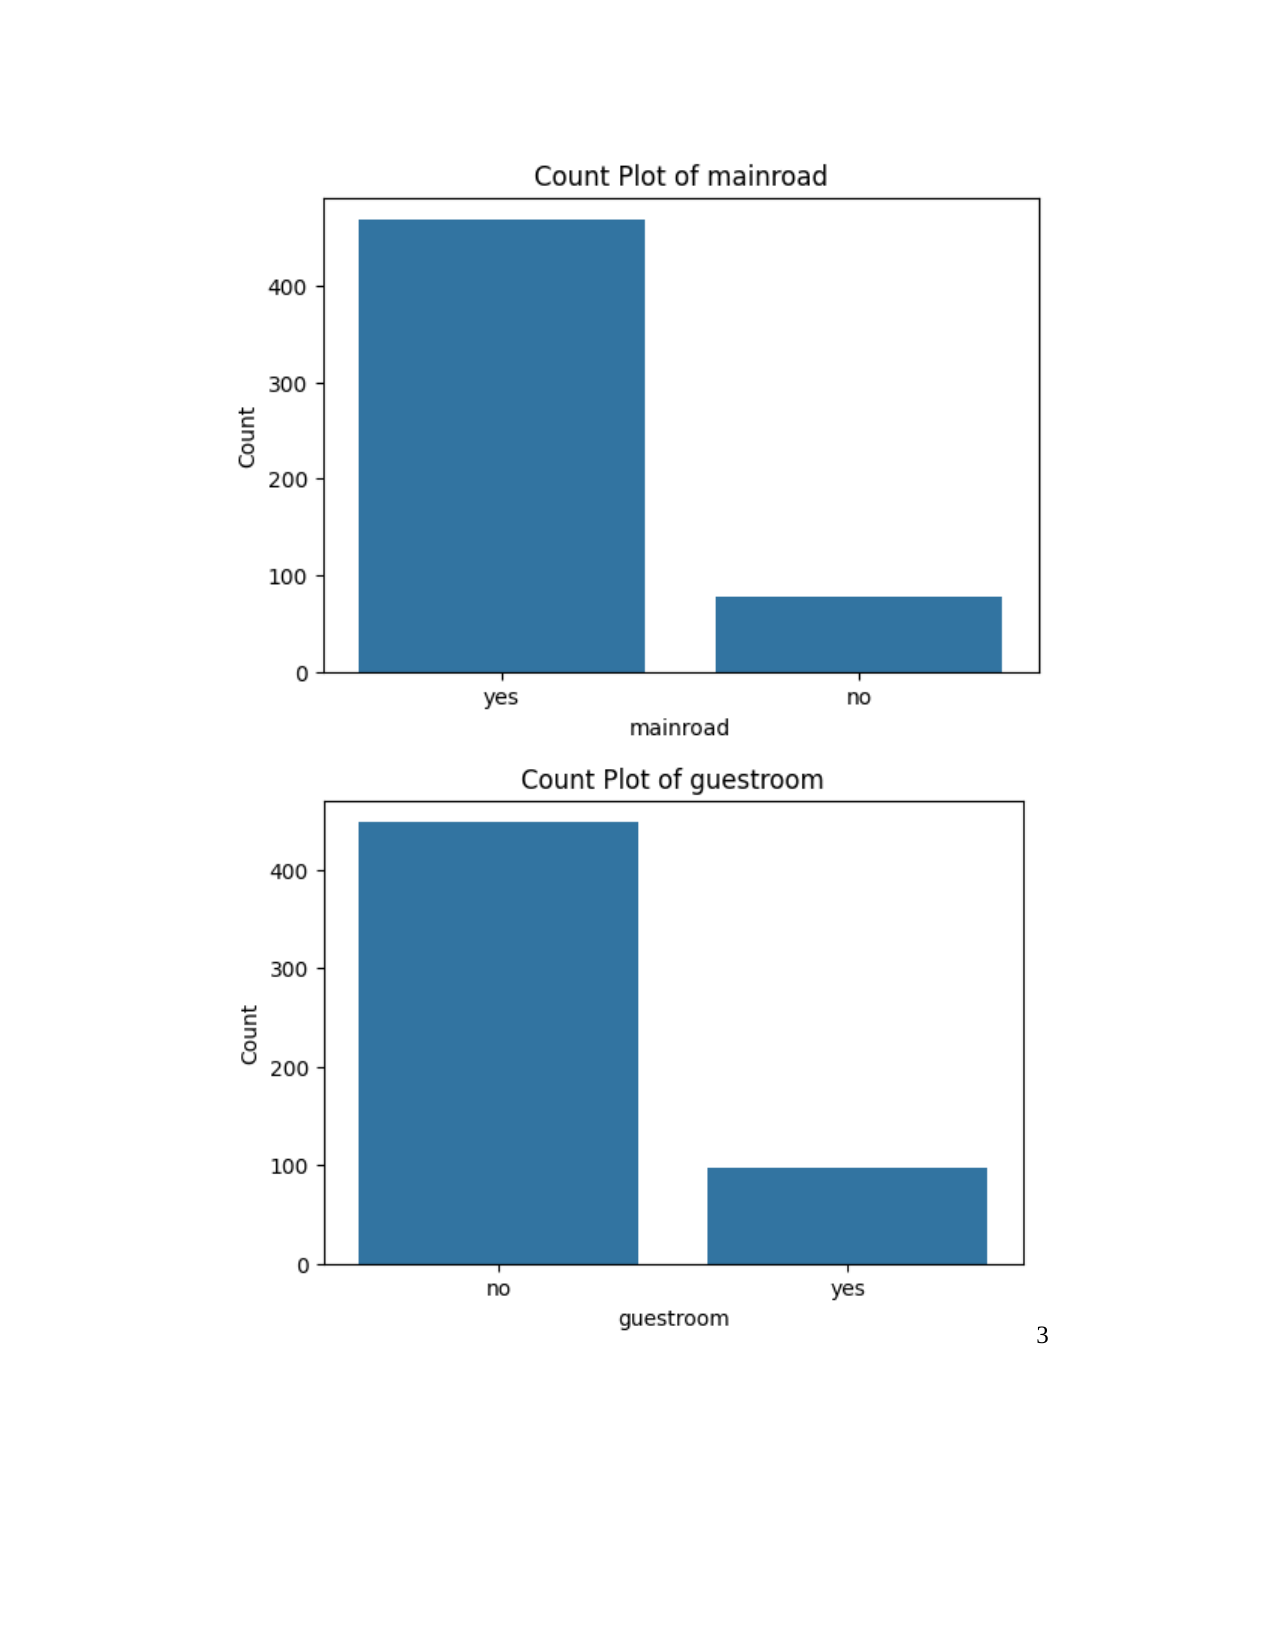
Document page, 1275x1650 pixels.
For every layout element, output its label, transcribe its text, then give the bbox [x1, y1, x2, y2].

text 3 [150, 754, 1125, 1349]
picture [222, 150, 1053, 1344]
